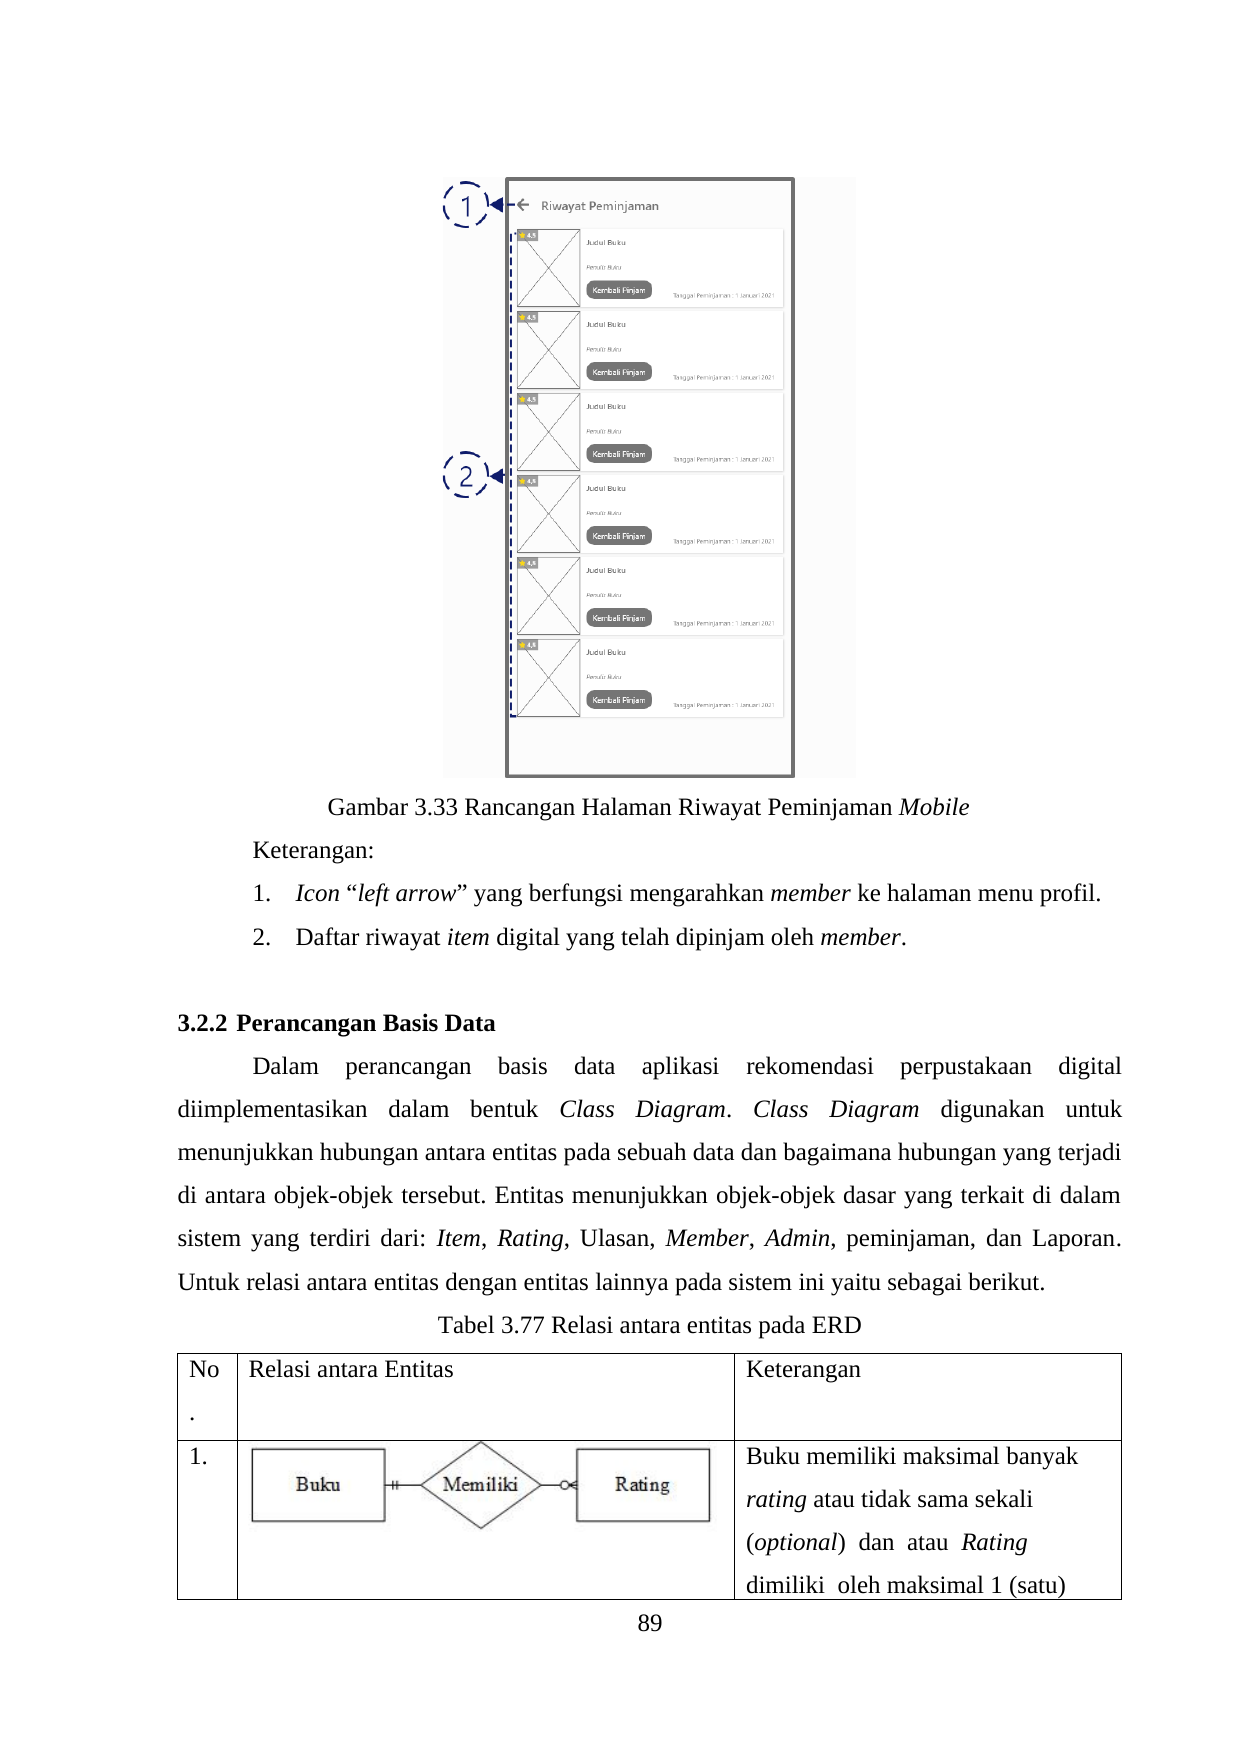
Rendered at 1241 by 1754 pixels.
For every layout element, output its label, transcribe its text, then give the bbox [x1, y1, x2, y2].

subtitle Perancangan Basis Data [177, 1008, 1122, 1037]
picture [442, 177, 857, 778]
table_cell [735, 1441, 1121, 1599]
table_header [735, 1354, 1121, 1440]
list Icon “left arrow” yang berfungsi mengarahkan member ke halaman menu profil. [252, 878, 1122, 907]
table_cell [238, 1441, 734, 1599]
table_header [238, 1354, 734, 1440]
text Dalam perancangan basis data aplikasi rekomendasi perpustakaan digital diimplementasikan dalam bentuk Class Diagram. Class Diagram digunakan untuk menunjukkan hubungan antara entitas pada sebuah data dan bagaimana hubungan yang terjadi di antara objek-objek tersebut. Entitas menunjukkan objek-objek dasar yang terkait di dalam sistem yang terdiri dari: Item, Rating, Ulasan, Member, Admin, peminjaman, dan Laporan. Untuk relasi antara entitas dengan entitas lainnya pada sistem ini yaitu sebagai berikut. [177, 1051, 1122, 1295]
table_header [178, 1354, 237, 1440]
text Keterangan: [177, 835, 1122, 864]
picture [248, 1441, 717, 1534]
list Daftar riwayat item digital yang telah dipinjam oleh member. [252, 922, 1122, 950]
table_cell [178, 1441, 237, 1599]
